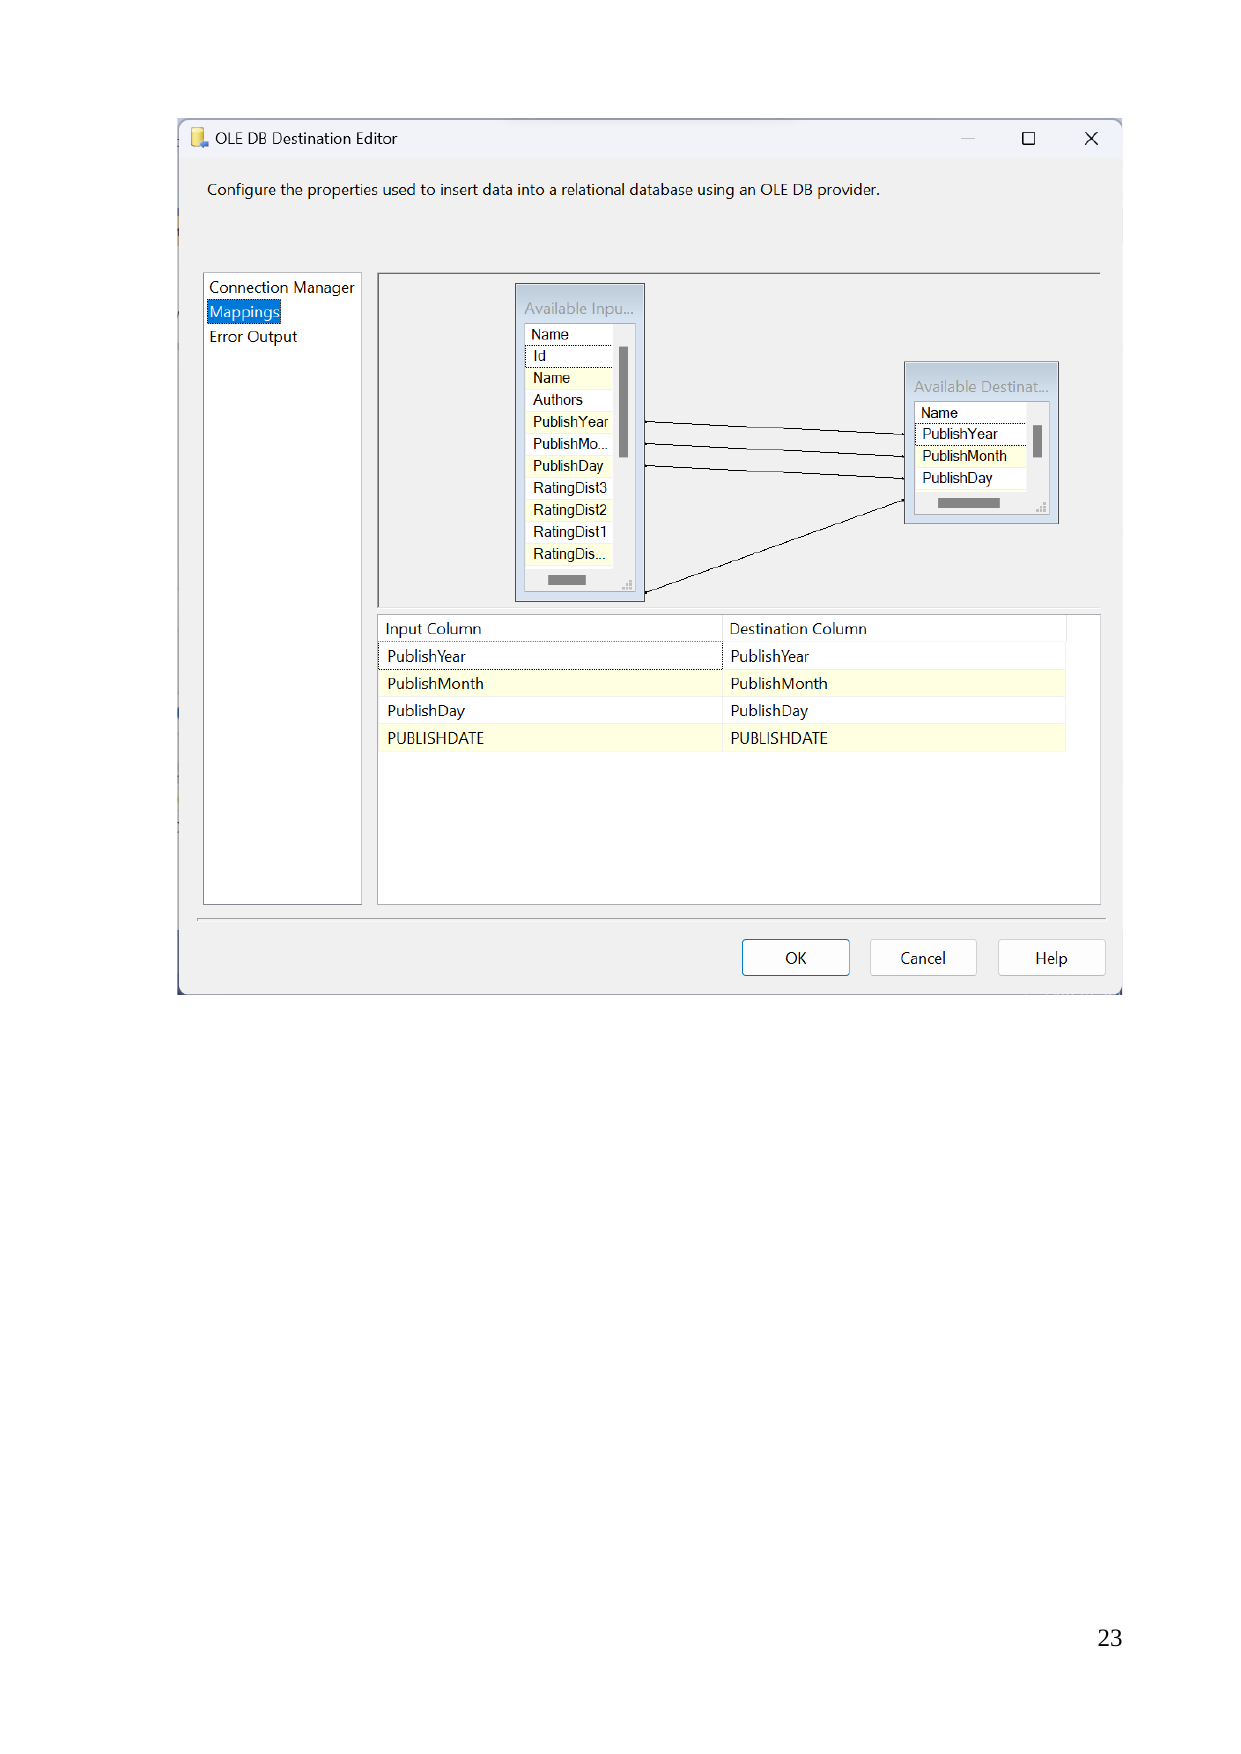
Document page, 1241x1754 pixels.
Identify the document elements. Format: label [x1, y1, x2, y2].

picture [177, 118, 1123, 995]
